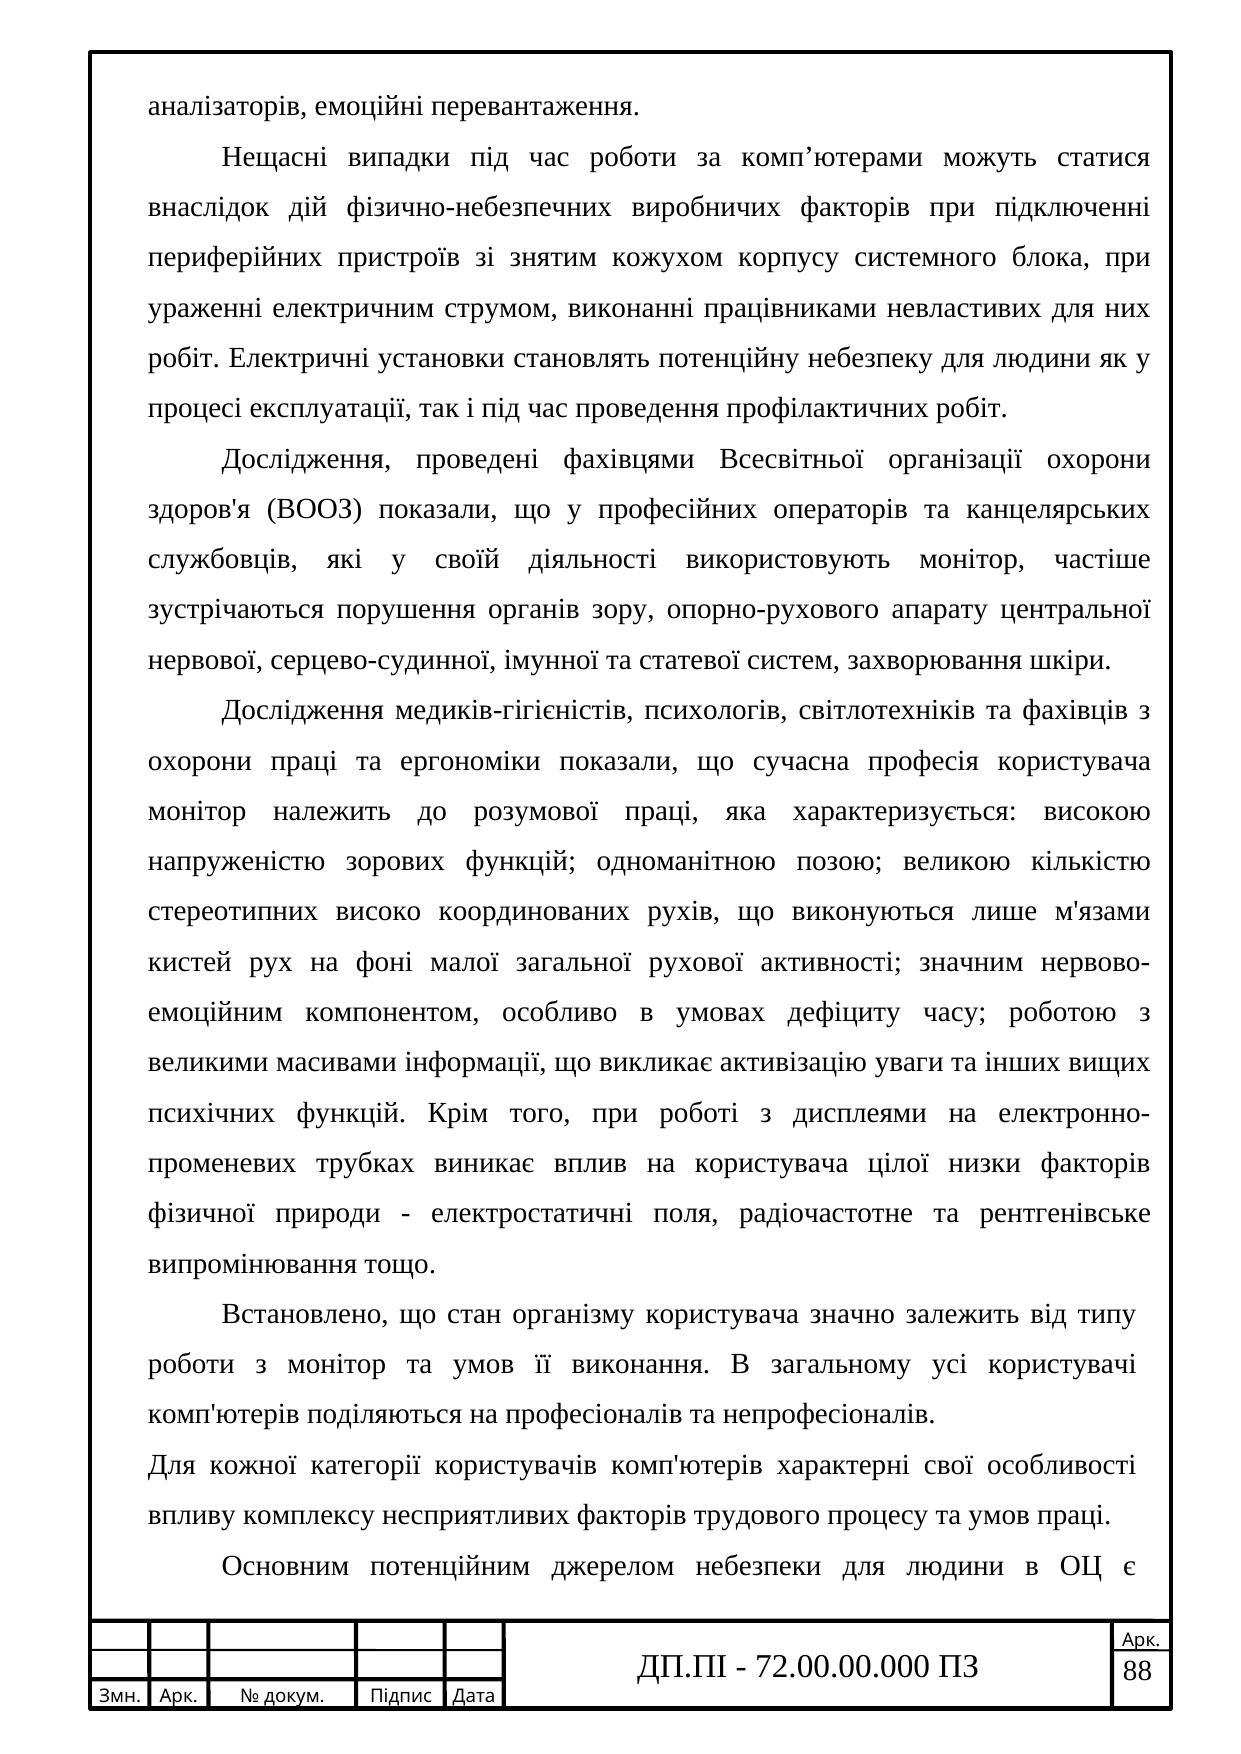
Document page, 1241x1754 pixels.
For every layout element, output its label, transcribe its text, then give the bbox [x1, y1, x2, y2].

text Нещасні випадки під час роботи за комп’ютерами можуть статися внаслідок дій фізично-небезпечних виробничих факторів при підключенні периферійних пристроїв зі знятим кожухом корпусу системного блока, при ураженні електричним струмом, виконанні працівниками невластивих для них робіт. Електричні установки становлять потенційну небезпеку для людини як у процесі експлуатації, так і під час проведення профілактичних робіт. [148, 139, 1152, 424]
text Дослідження, проведені фахівцями Всесвітньої організації охорони здоров'я (ВООЗ) показали, що у професійних операторів та канцелярських службовців, які у своїй діяльності використовують монітор, частіше зустрічаються порушення органів зору, опорно-рухового апарату центральної нервової, серцево-судинної, імунної та статевої систем, захворювання шкіри. [148, 441, 1152, 676]
text Дослідження медиків-гігієністів, психологів, світлотехніків та фахівців з охорони праці та ергономіки показали, що сучасна професія користувача монітор належить до розумової праці, яка характеризується: високою напруженістю зорових функцій; одноманітною позою; великою кількістю стереотипних високо координованих рухів, що виконуються лише м'язами кистей рух на фоні малої загальної рухової активності; значним нервово-емоційним компонентом, особливо в умовах дефіциту часу; роботою з великими масивами інформації, що викликає активізацію уваги та інших вищих психічних функцій. Крім того, при роботі з дисплеями на електронно-променевих трубках виникає вплив на користувача цілої низки факторів фізичної природи - електростатичні поля, радіочастотне та рентгенівське випромінювання тощо. [148, 692, 1152, 1279]
text Встановлено, що стан організму користувача значно залежить від типу роботи з монітор та умов її виконання. В загальному усі користувачі комп'ютерів поділяються на професіоналів та непрофесіоналів. [148, 1296, 1137, 1430]
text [148, 1548, 1137, 1581]
text Для кожної категорії користувачів комп'ютерів характерні свої особливості впливу комплексу несприятливих факторів трудового процесу та умов праці. [148, 1447, 1137, 1531]
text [148, 88, 1152, 122]
